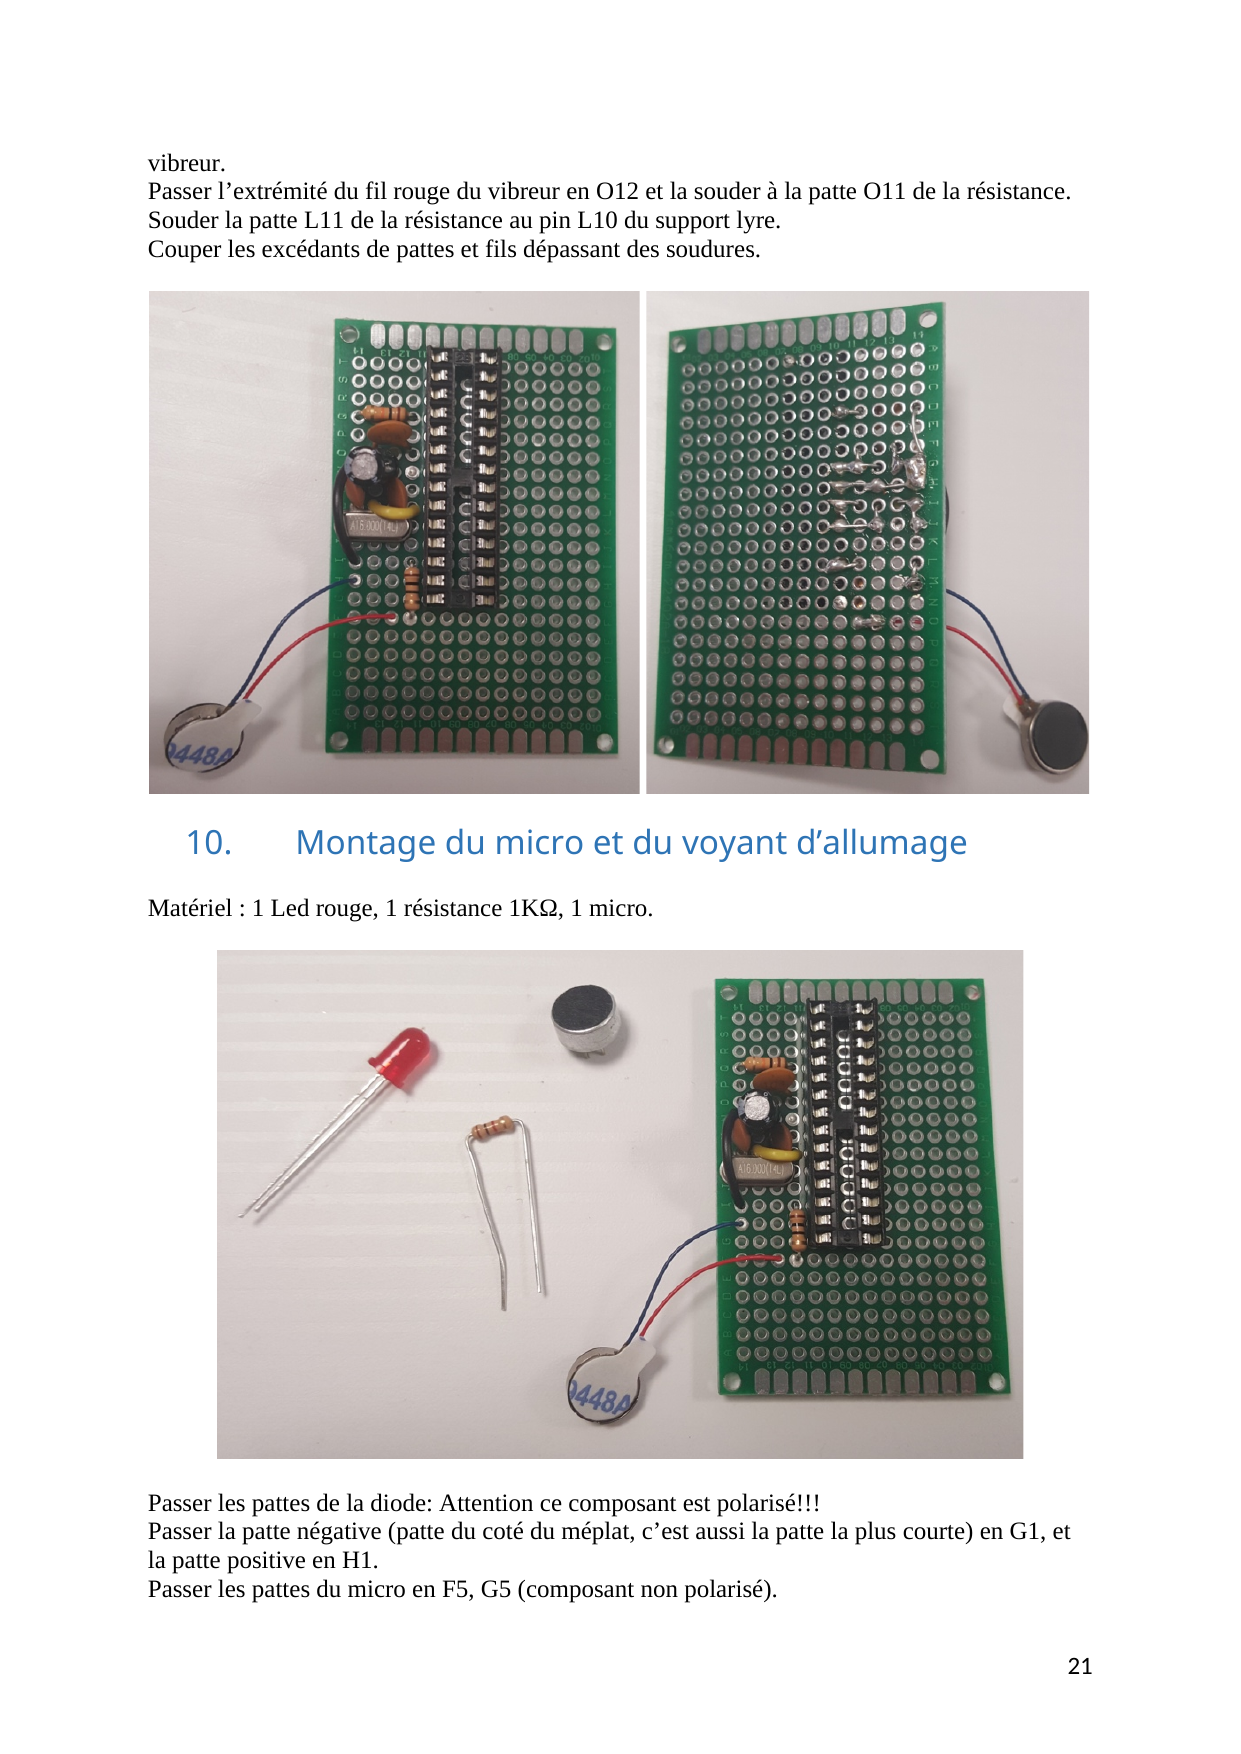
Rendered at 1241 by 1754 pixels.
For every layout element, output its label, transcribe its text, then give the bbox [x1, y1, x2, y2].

picture [217, 950, 1024, 1459]
picture [646, 291, 1090, 794]
text Passer les pattes de la diode: Attention ce composant est polarisé!!! [148, 1488, 1093, 1516]
picture [149, 291, 640, 794]
text Souder la patte L11 de la résistance au pin L10 du support lyre. [148, 205, 1093, 234]
text Couper les excédants de pattes et fils dépassant des soudures. [148, 234, 1093, 263]
text Matériel : 1 Led rouge, 1 résistance 1KΩ, 1 micro. [148, 893, 1093, 921]
text Passer la patte négative (patte du coté du méplat, c’est aussi la patte la plus courte) en G1, et la patte positive en H1. [148, 1516, 1093, 1574]
subtitle Montage du micro et du voyant d’allumage [185, 818, 1093, 864]
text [148, 148, 1093, 205]
text Passer les pattes du micro en F5, G5 (composant non polarisé). [148, 1574, 1093, 1603]
